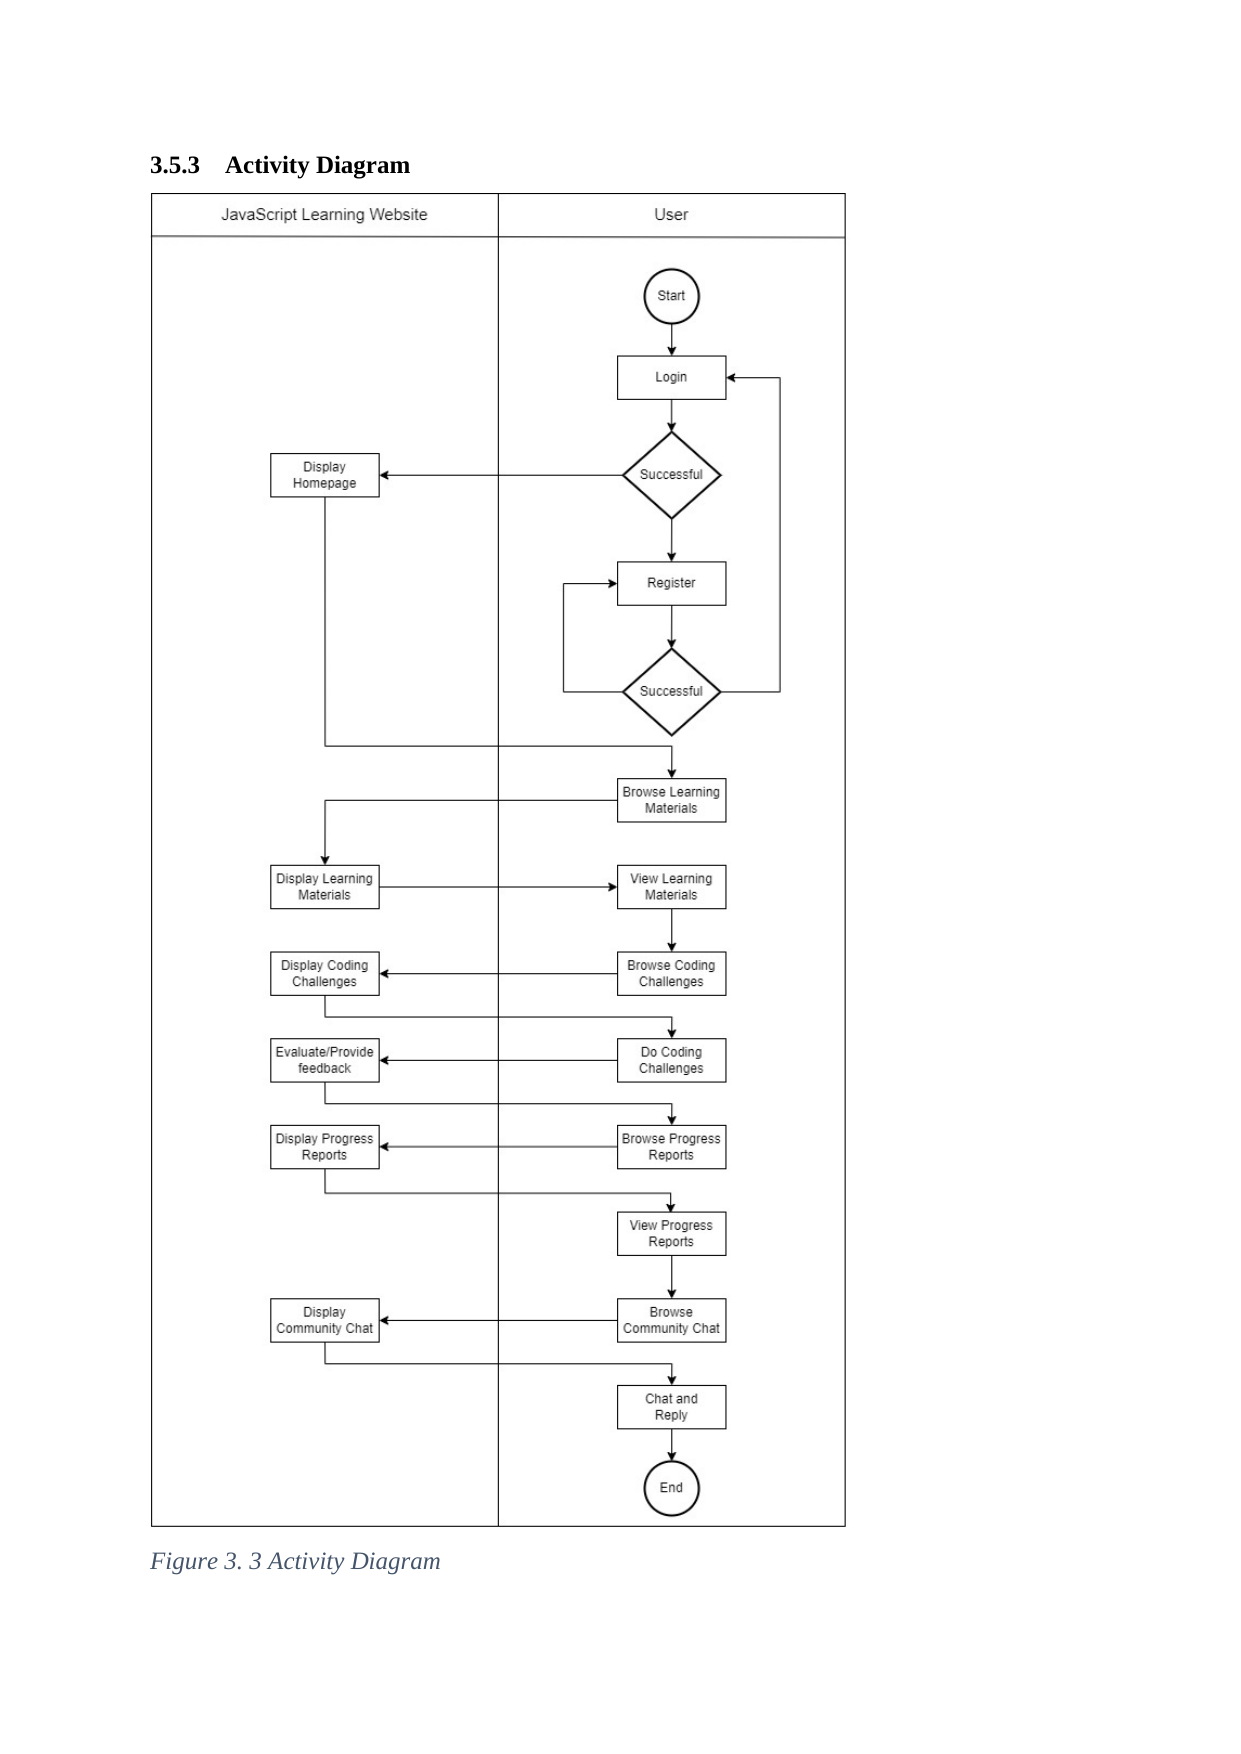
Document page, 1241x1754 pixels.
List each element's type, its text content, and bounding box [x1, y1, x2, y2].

text Figure 3. 3 Activity Diagram [150, 1546, 1090, 1575]
subtitle 3.5.3 Activity Diagram [150, 150, 1090, 179]
picture [150, 193, 849, 1528]
